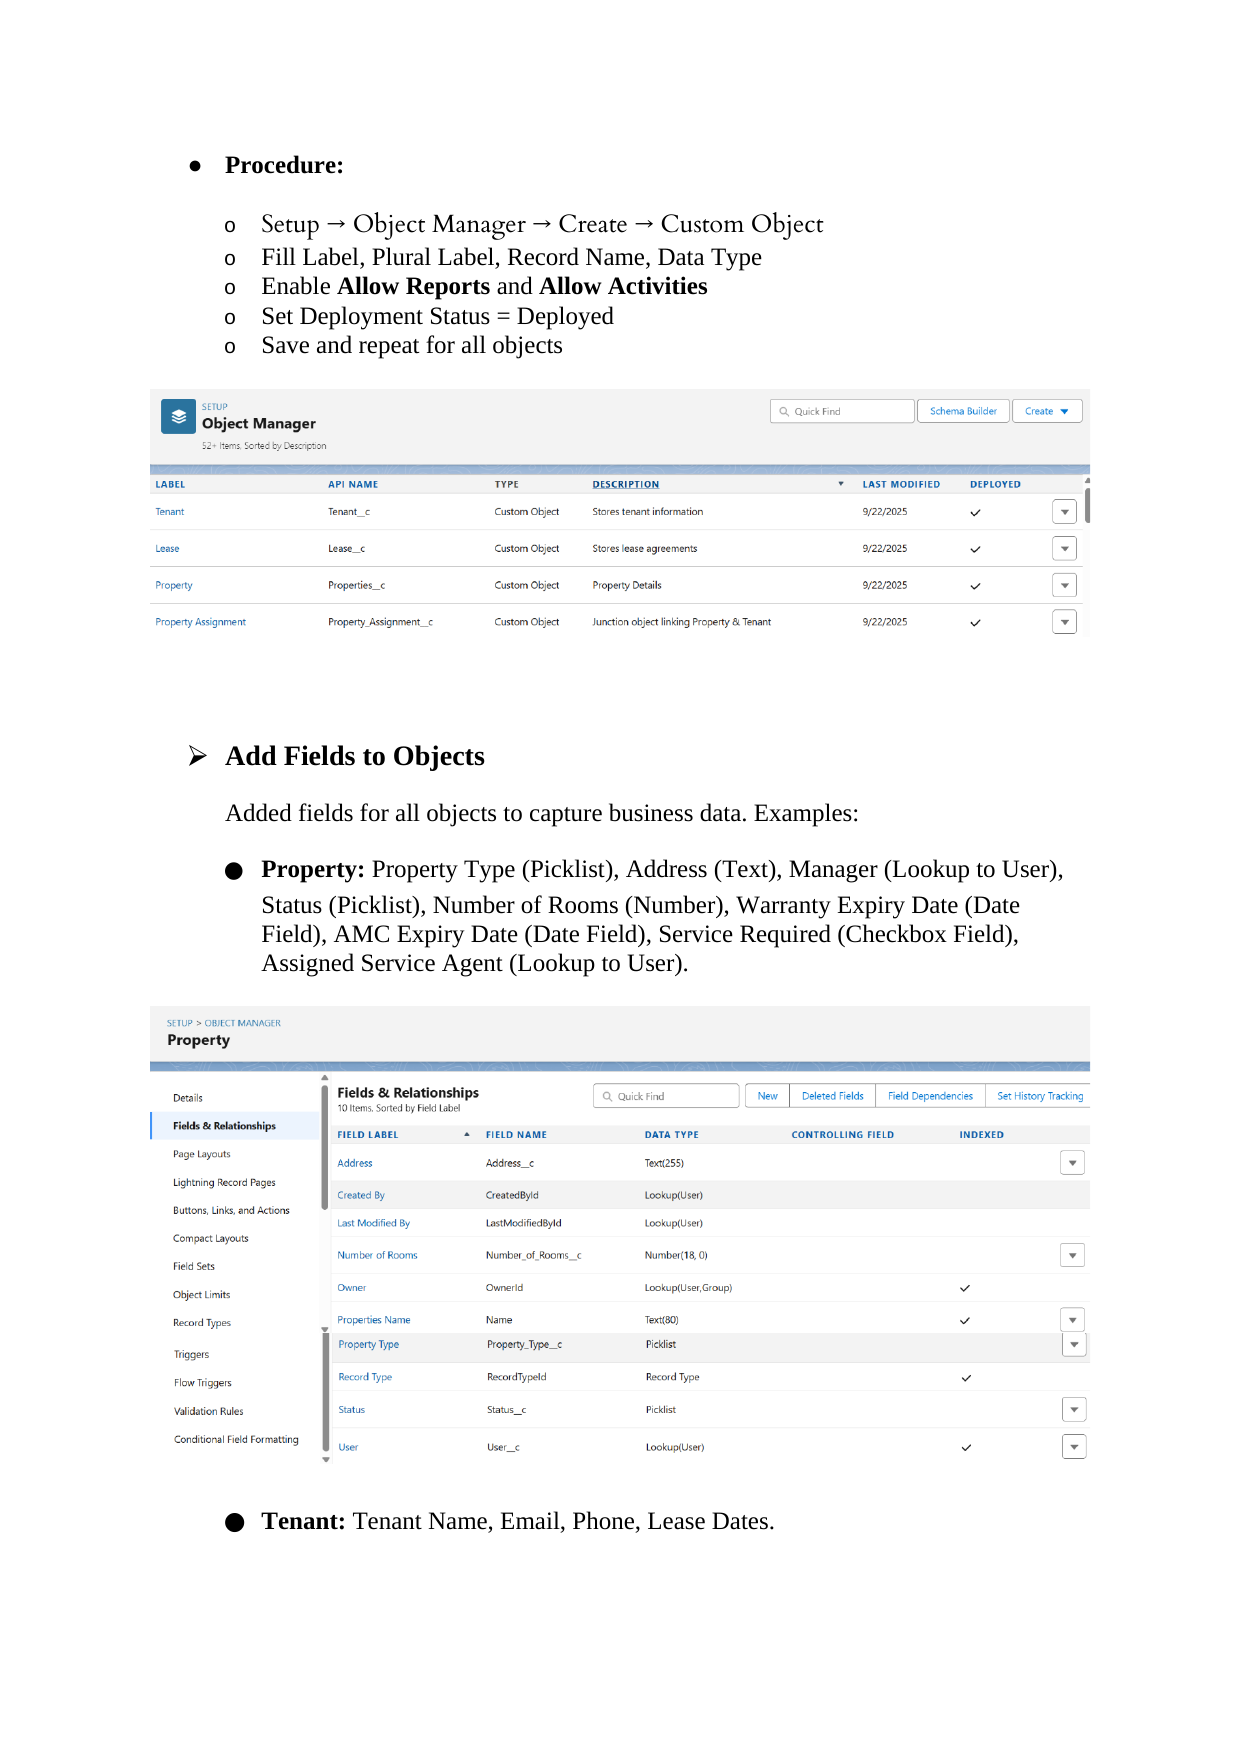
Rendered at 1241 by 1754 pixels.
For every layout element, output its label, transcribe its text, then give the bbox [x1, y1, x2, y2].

picture [150, 389, 1091, 637]
list Set Deployment Status = Deployed [224, 301, 1090, 331]
text Added fields for all objects to capture business data. Examples: [150, 798, 1090, 827]
list Save and repeat for all objects [224, 331, 1090, 360]
list Property: Property Type (Picklist), Address (Text), Manager (Lookup to User), Status (Picklist), Number of Rooms (Number), Warranty Expiry Date (Date Field), AMC Expiry Date (Date Field), Service Required (Checkbox Field), Assigned Service Agent (Lookup to User). [224, 844, 1090, 977]
list Enable Allow Reports and Allow Activities [224, 271, 1090, 301]
list Procedure: [187, 150, 1090, 179]
list Setup → Object Manager → Create → Custom Object [224, 208, 1090, 242]
picture [150, 1006, 1091, 1464]
list Fill Label, Plural Label, Record Name, Data Type [224, 242, 1090, 271]
list Tenant: Tenant Name, Email, Phone, Lease Dates. [224, 1493, 1090, 1544]
subtitle Add Fields to Objects [187, 724, 1090, 782]
